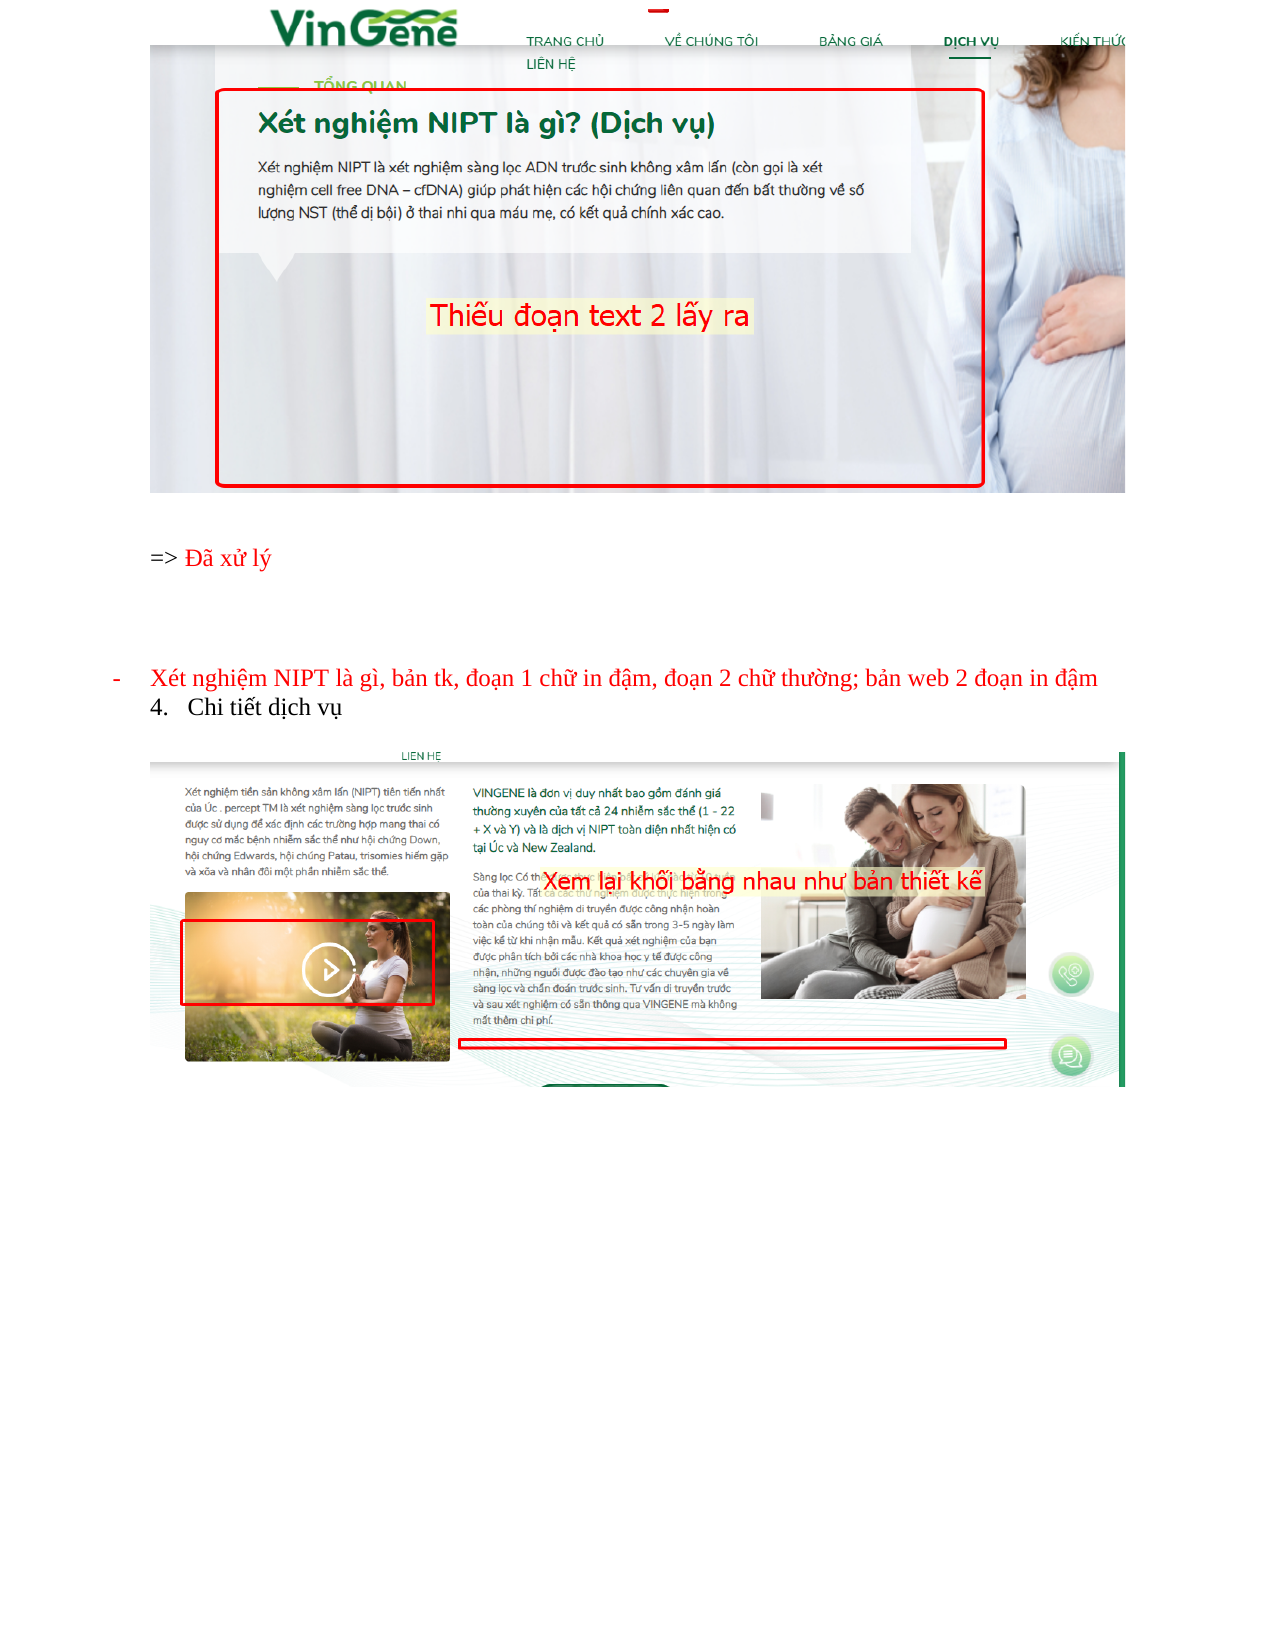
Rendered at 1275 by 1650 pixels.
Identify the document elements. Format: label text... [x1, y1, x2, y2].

list Chi tiết dịch vụ [150, 692, 1125, 721]
list Xét nghiệm NIPT là gì, bản tk, đoạn 1 chữ in đậm, đoạn 2 chữ thường; bản web 2 đoạn in đậm [112, 663, 1125, 692]
picture [150, 9, 1125, 513]
picture [150, 752, 1125, 1087]
text => Đã xử lý [150, 543, 1125, 572]
